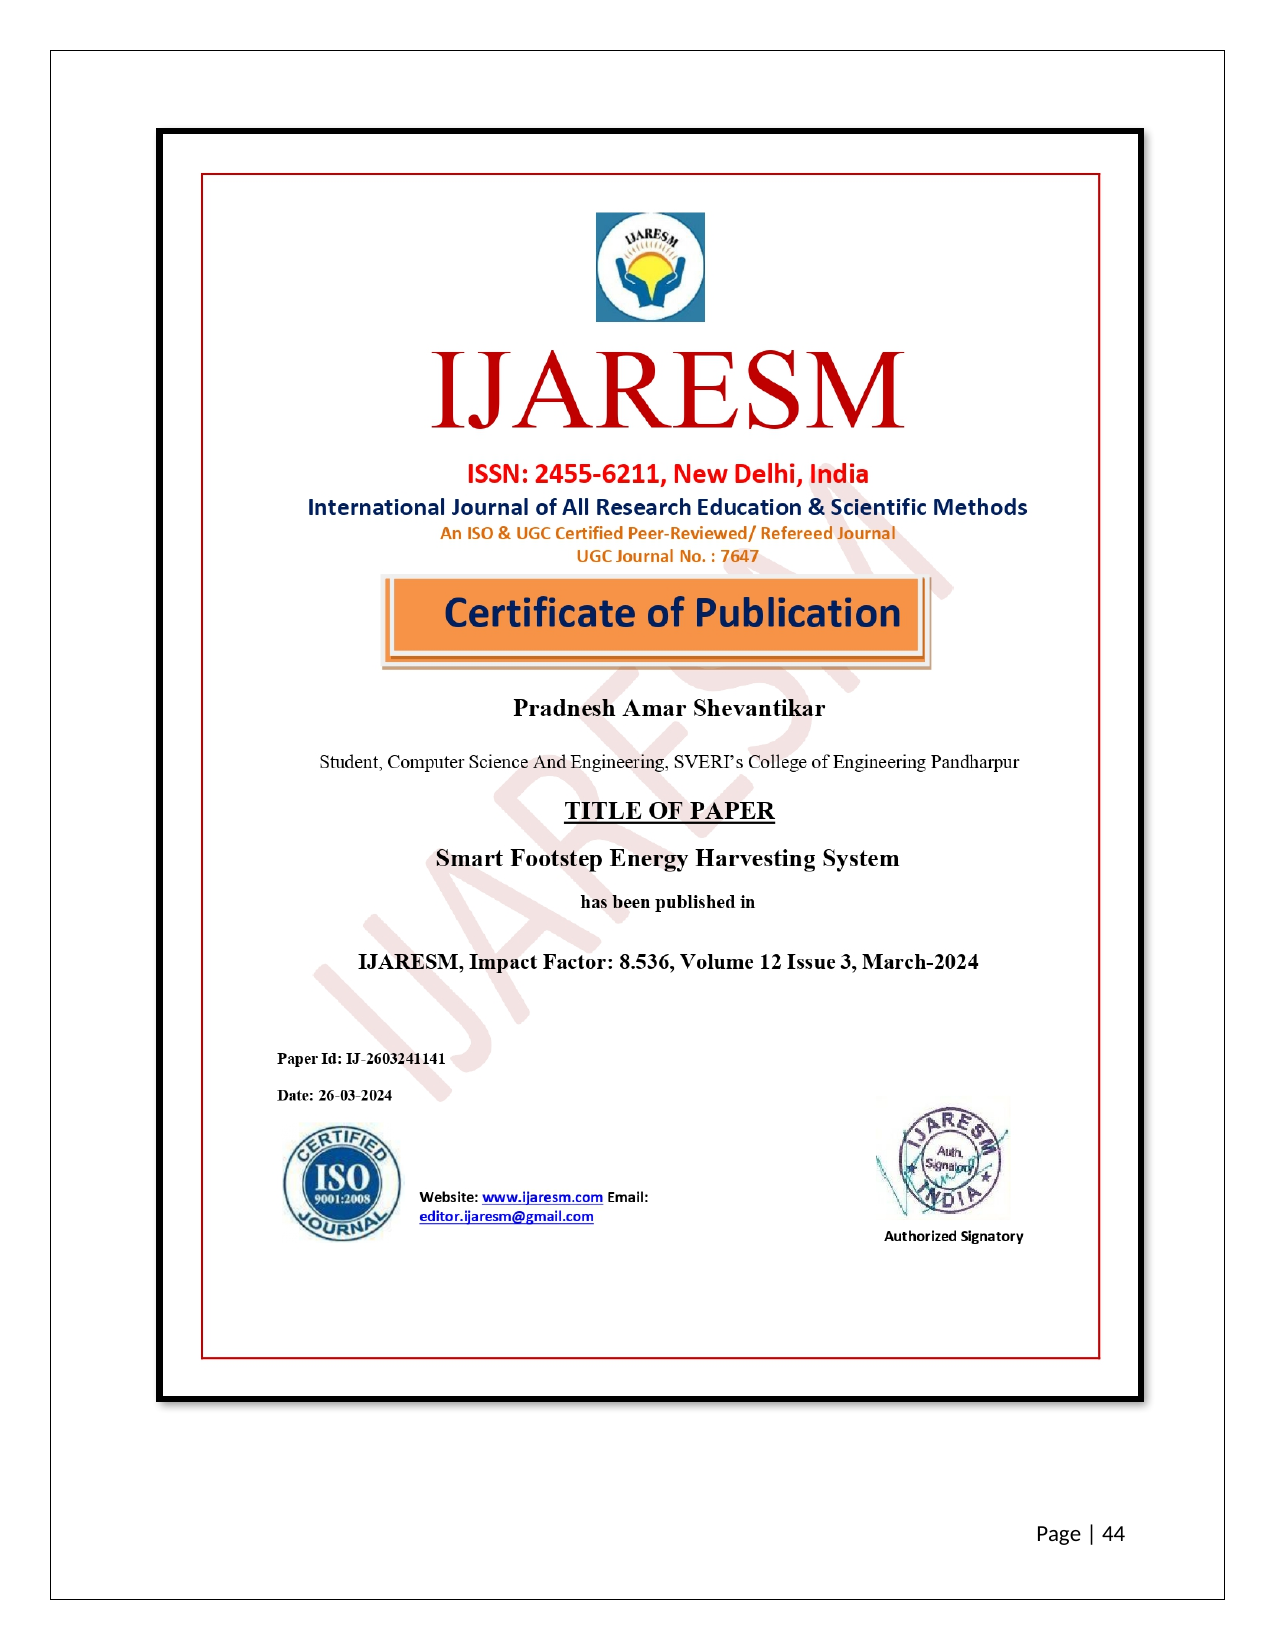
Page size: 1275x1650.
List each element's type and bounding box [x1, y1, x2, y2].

picture [163, 134, 1138, 1396]
